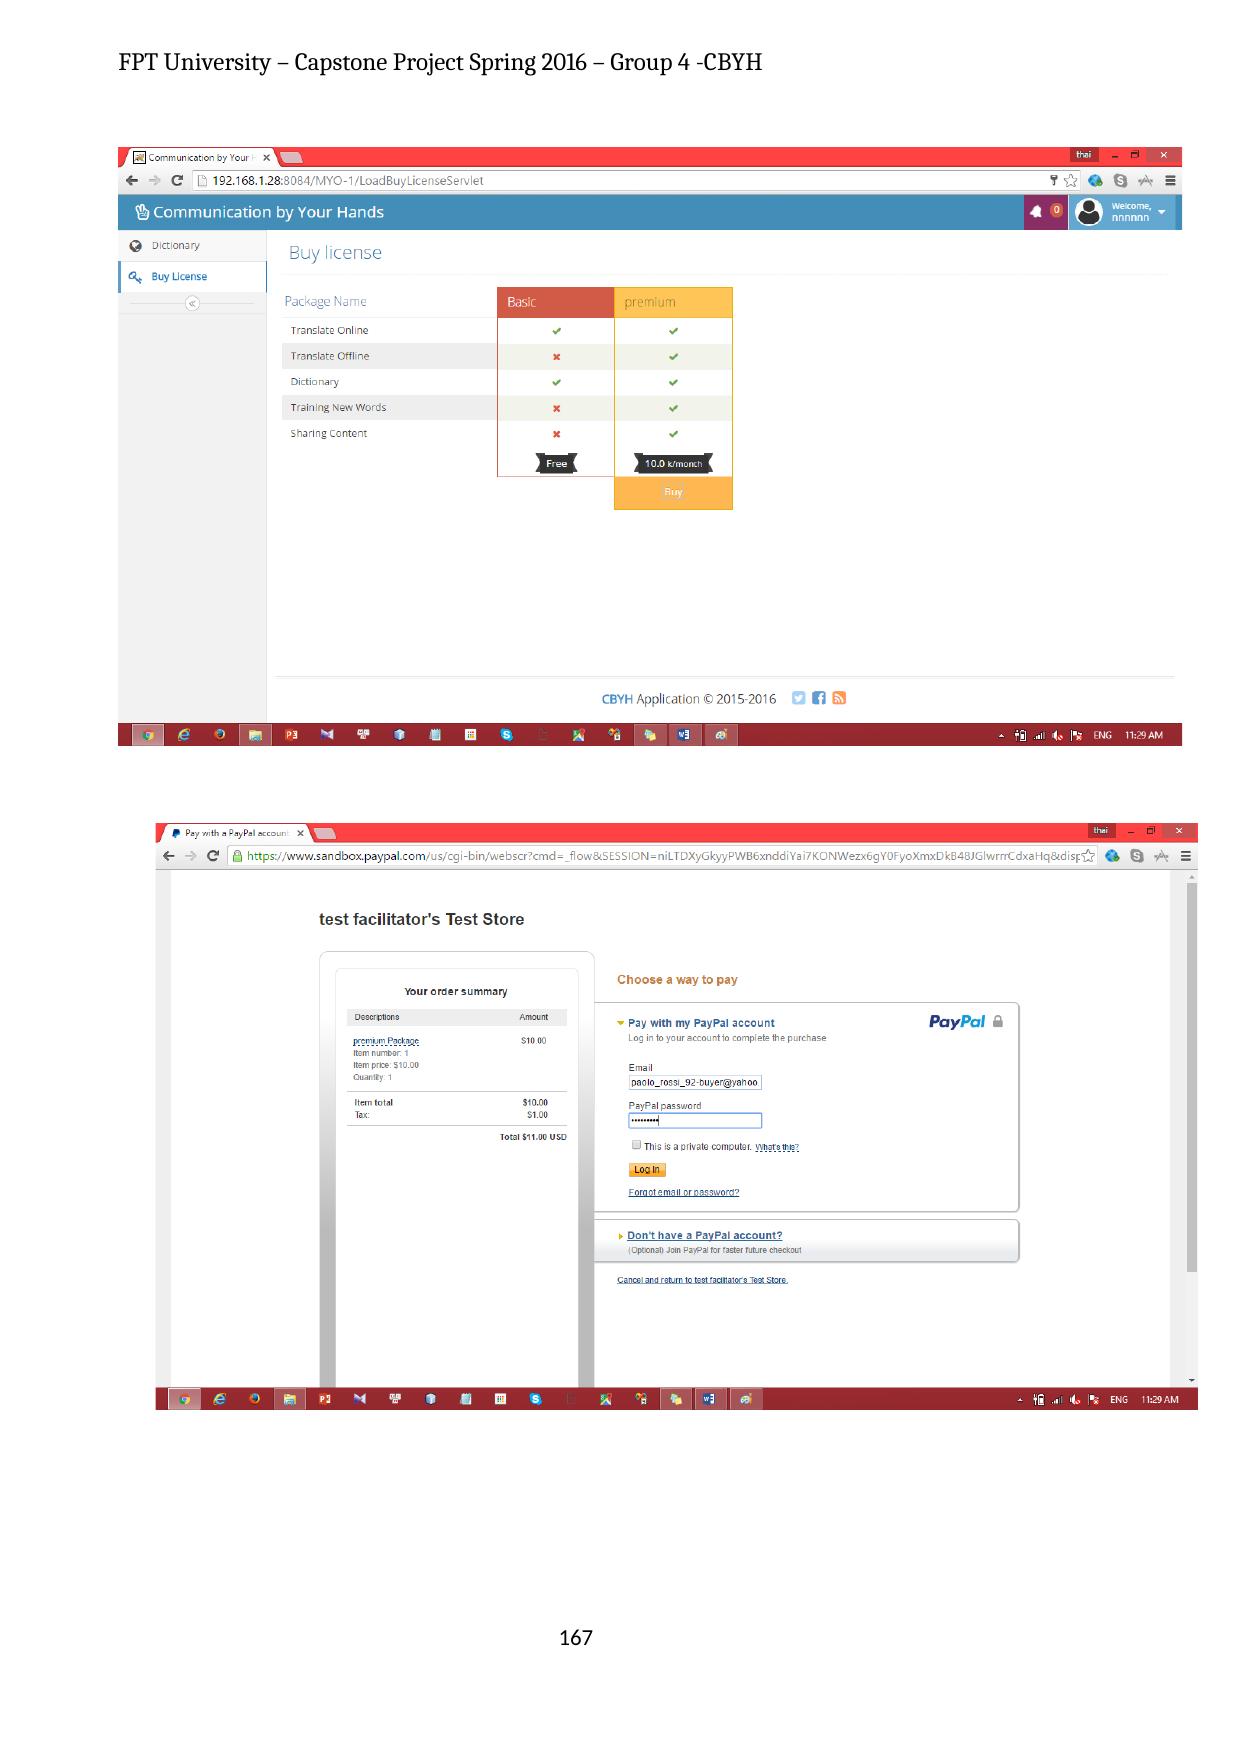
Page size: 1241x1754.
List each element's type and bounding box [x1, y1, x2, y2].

picture [155, 823, 1198, 1410]
picture [118, 147, 1183, 746]
